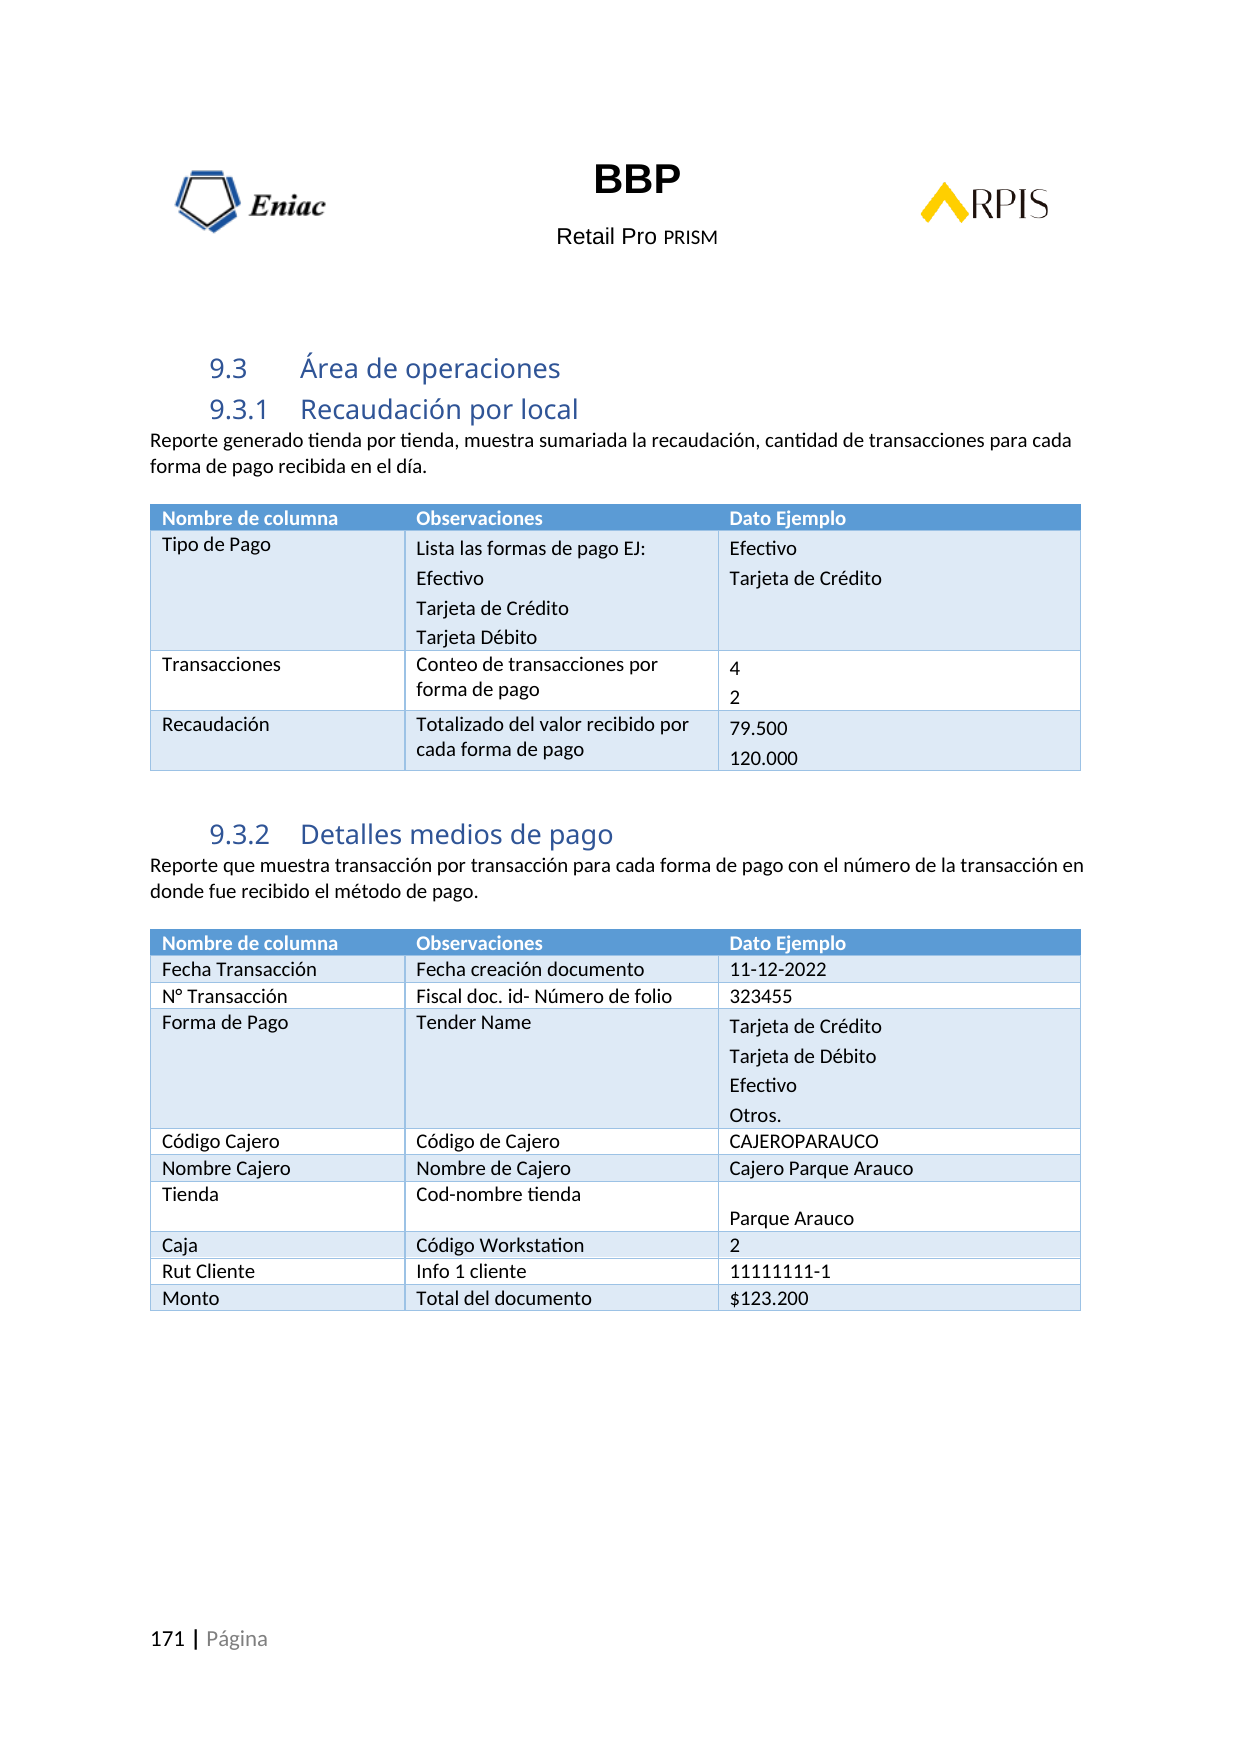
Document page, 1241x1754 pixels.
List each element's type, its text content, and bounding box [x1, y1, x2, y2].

table_cell Info 1 cliente [406, 1259, 718, 1284]
picture [172, 164, 331, 240]
subtitle Recaudación por local [209, 391, 1090, 428]
table_cell Fiscal doc. id- Número de folio [406, 983, 718, 1008]
table_cell Fecha Transacción [151, 956, 404, 982]
table_cell Fecha creación documento [406, 956, 718, 982]
table_cell Caja [151, 1232, 404, 1257]
table_cell Total del documento [406, 1285, 718, 1310]
table_cell $123.200 [719, 1285, 1080, 1310]
subtitle Área de operaciones [209, 350, 1090, 387]
text Reporte generado tienda por tienda, muestra sumariada la recaudación, cantidad de transacciones para cada forma de pago recibida en el día. [150, 428, 1090, 478]
table_cell 11111111-1 [719, 1259, 1080, 1284]
subtitle Detalles medios de pago [209, 816, 1090, 853]
table_cell Transacciones [151, 651, 404, 710]
table_header Nombre de columna [151, 930, 404, 955]
table_cell Monto [151, 1285, 404, 1310]
table_cell Recaudación [151, 711, 404, 770]
table_cell Efectivo Tarjeta de Crédito [719, 531, 1080, 650]
table_header Observaciones [406, 505, 718, 530]
table_cell Nombre Cajero [151, 1155, 404, 1181]
table_cell Cod-nombre tienda [406, 1182, 718, 1231]
table_cell Tipo de Pago [151, 531, 404, 650]
table_cell Forma de Pago [151, 1009, 404, 1128]
table_cell 11-12-2022 [719, 956, 1080, 982]
table_cell Código de Cajero [406, 1129, 718, 1154]
table_header Observaciones [406, 930, 718, 955]
picture [920, 180, 1048, 225]
table_cell Tarjeta de Crédito Tarjeta de Débito Efectivo Otros. [719, 1009, 1080, 1128]
table_cell Totalizado del valor recibido por cada forma de pago [406, 711, 718, 770]
table_cell Tender Name [406, 1009, 718, 1128]
table_header Dato Ejemplo [719, 505, 1080, 530]
table_cell Código Cajero [151, 1129, 404, 1154]
table_cell Código Workstation [406, 1232, 718, 1257]
table_cell 323455 [719, 983, 1080, 1008]
table_header Dato Ejemplo [719, 930, 1080, 955]
text Reporte que muestra transacción por transacción para cada forma de pago con el número de la transacción en donde fue recibido el método de pago. [150, 853, 1090, 903]
table_cell Cajero Parque Arauco [719, 1155, 1080, 1181]
table_cell 79.500 120.000 [719, 711, 1080, 770]
table_cell Lista las formas de pago EJ: Efectivo Tarjeta de Crédito Tarjeta Débito [406, 531, 718, 650]
table_cell Conteo de transacciones por forma de pago [406, 651, 718, 710]
table_cell Tienda [151, 1182, 404, 1231]
table_cell CAJEROPARAUCO [719, 1129, 1080, 1154]
table_cell 4 2 [719, 651, 1080, 710]
table_cell Parque Arauco [719, 1182, 1080, 1231]
table_header Nombre de columna [151, 505, 404, 530]
table_cell Rut Cliente [151, 1259, 404, 1284]
table_cell N° Transacción [151, 983, 404, 1008]
table_cell Nombre de Cajero [406, 1155, 718, 1181]
table_cell 2 [719, 1232, 1080, 1257]
